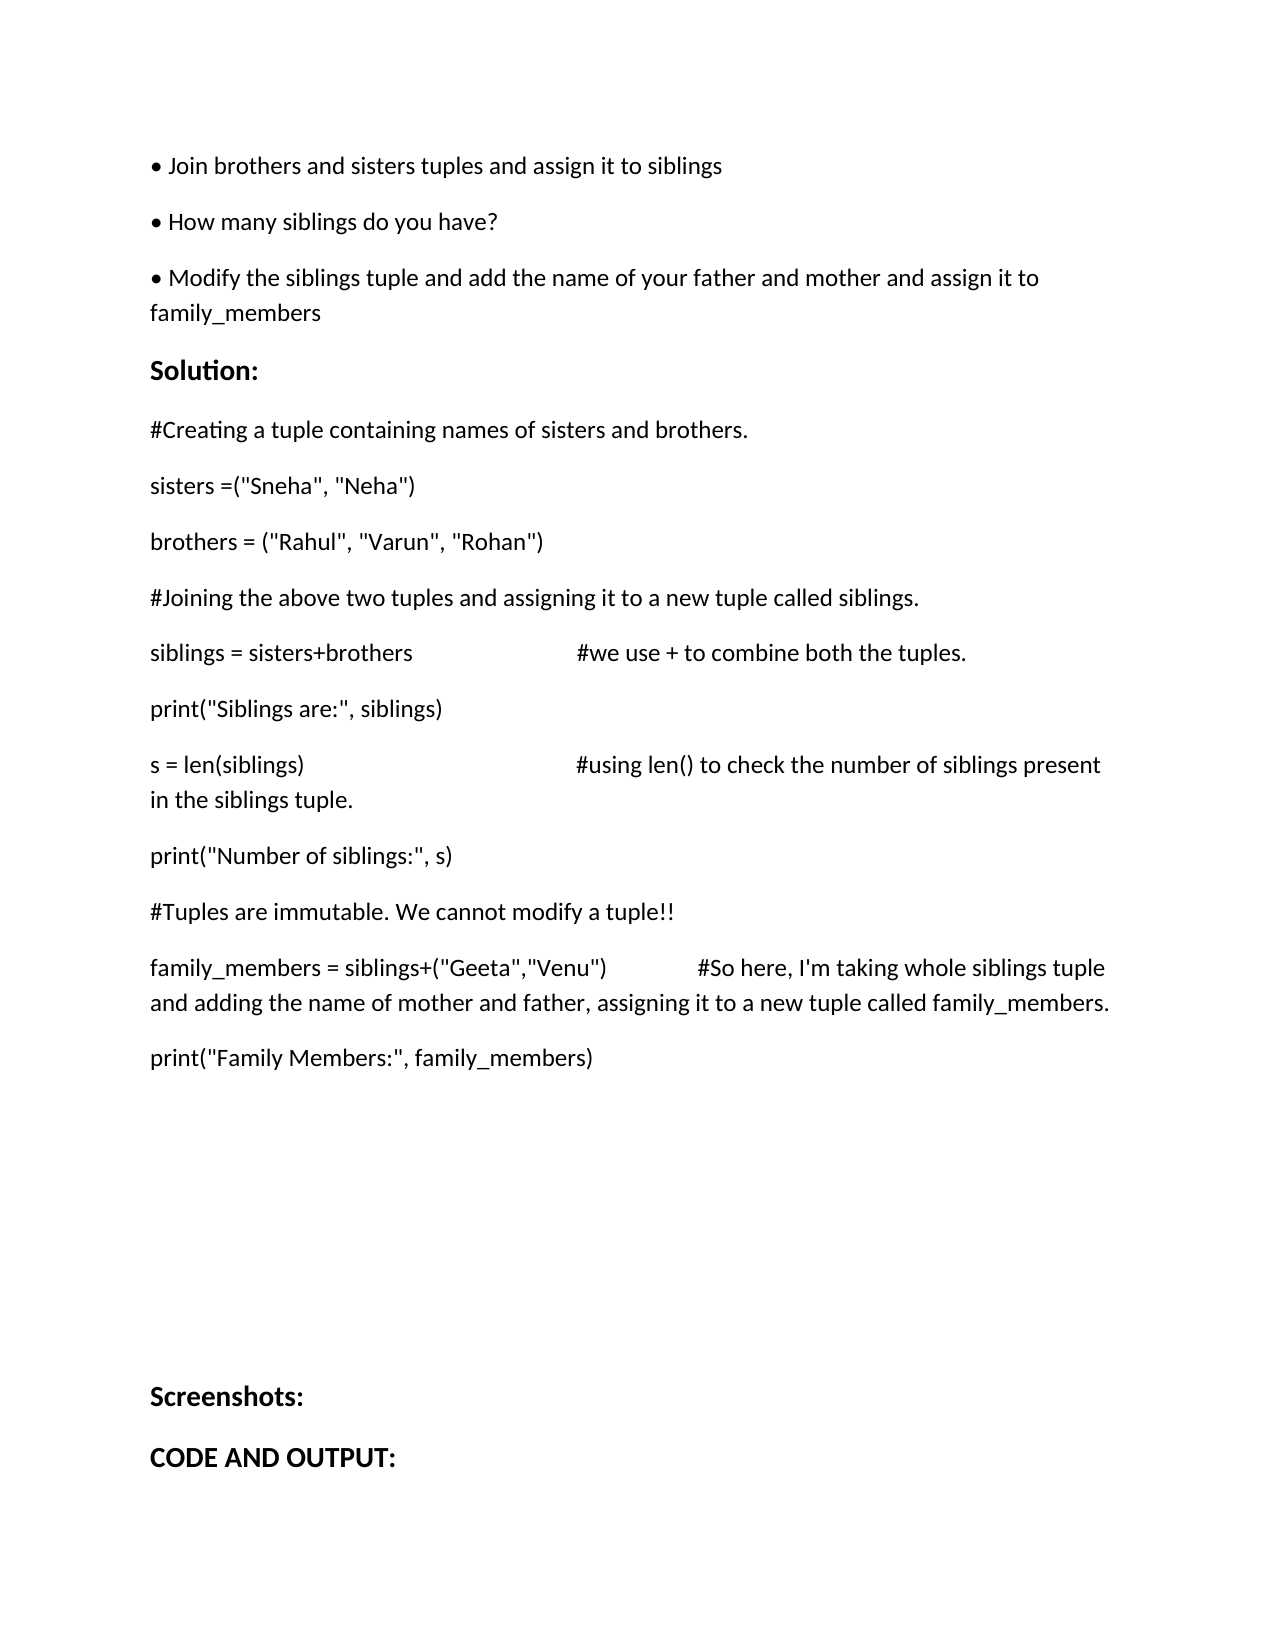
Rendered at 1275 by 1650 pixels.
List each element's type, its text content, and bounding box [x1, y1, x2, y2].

text sisters =("Sneha", "Neha") [150, 470, 1125, 501]
text • How many siblings do you have? [150, 206, 1125, 236]
text • Modify the siblings tuple and add the name of your father and mother and assign it to family_members [150, 262, 1125, 327]
text Solution: [150, 352, 1125, 388]
text print("Number of siblings:", s) [150, 840, 1125, 871]
text CODE AND OUTPUT: [150, 1439, 1125, 1475]
text siblings = sisters+brothers #we use + to combine both the tuples. [150, 638, 1125, 668]
text print("Siblings are:", siblings) [150, 693, 1125, 724]
text #Creating a tuple containing names of sisters and brothers. [150, 414, 1125, 445]
text print("Family Members:", family_members) [150, 1043, 1125, 1073]
text Screenshots: [150, 1378, 1125, 1413]
text #Tuples are immutable. We cannot modify a tuple!! [150, 896, 1125, 926]
text • Join brothers and sisters tuples and assign it to siblings [150, 150, 1125, 181]
text #Joining the above two tuples and assigning it to a new tuple called siblings. [150, 582, 1125, 612]
text brothers = ("Rahul", "Varun", "Rohan") [150, 526, 1125, 556]
text family_members = siblings+("Geeta","Venu") #So here, I'm taking whole siblings tuple and adding the name of mother and father, assigning it to a new tuple called family_members. [150, 952, 1125, 1017]
text s = len(siblings) #using len() to check the number of siblings present in the siblings tuple. [150, 749, 1125, 815]
